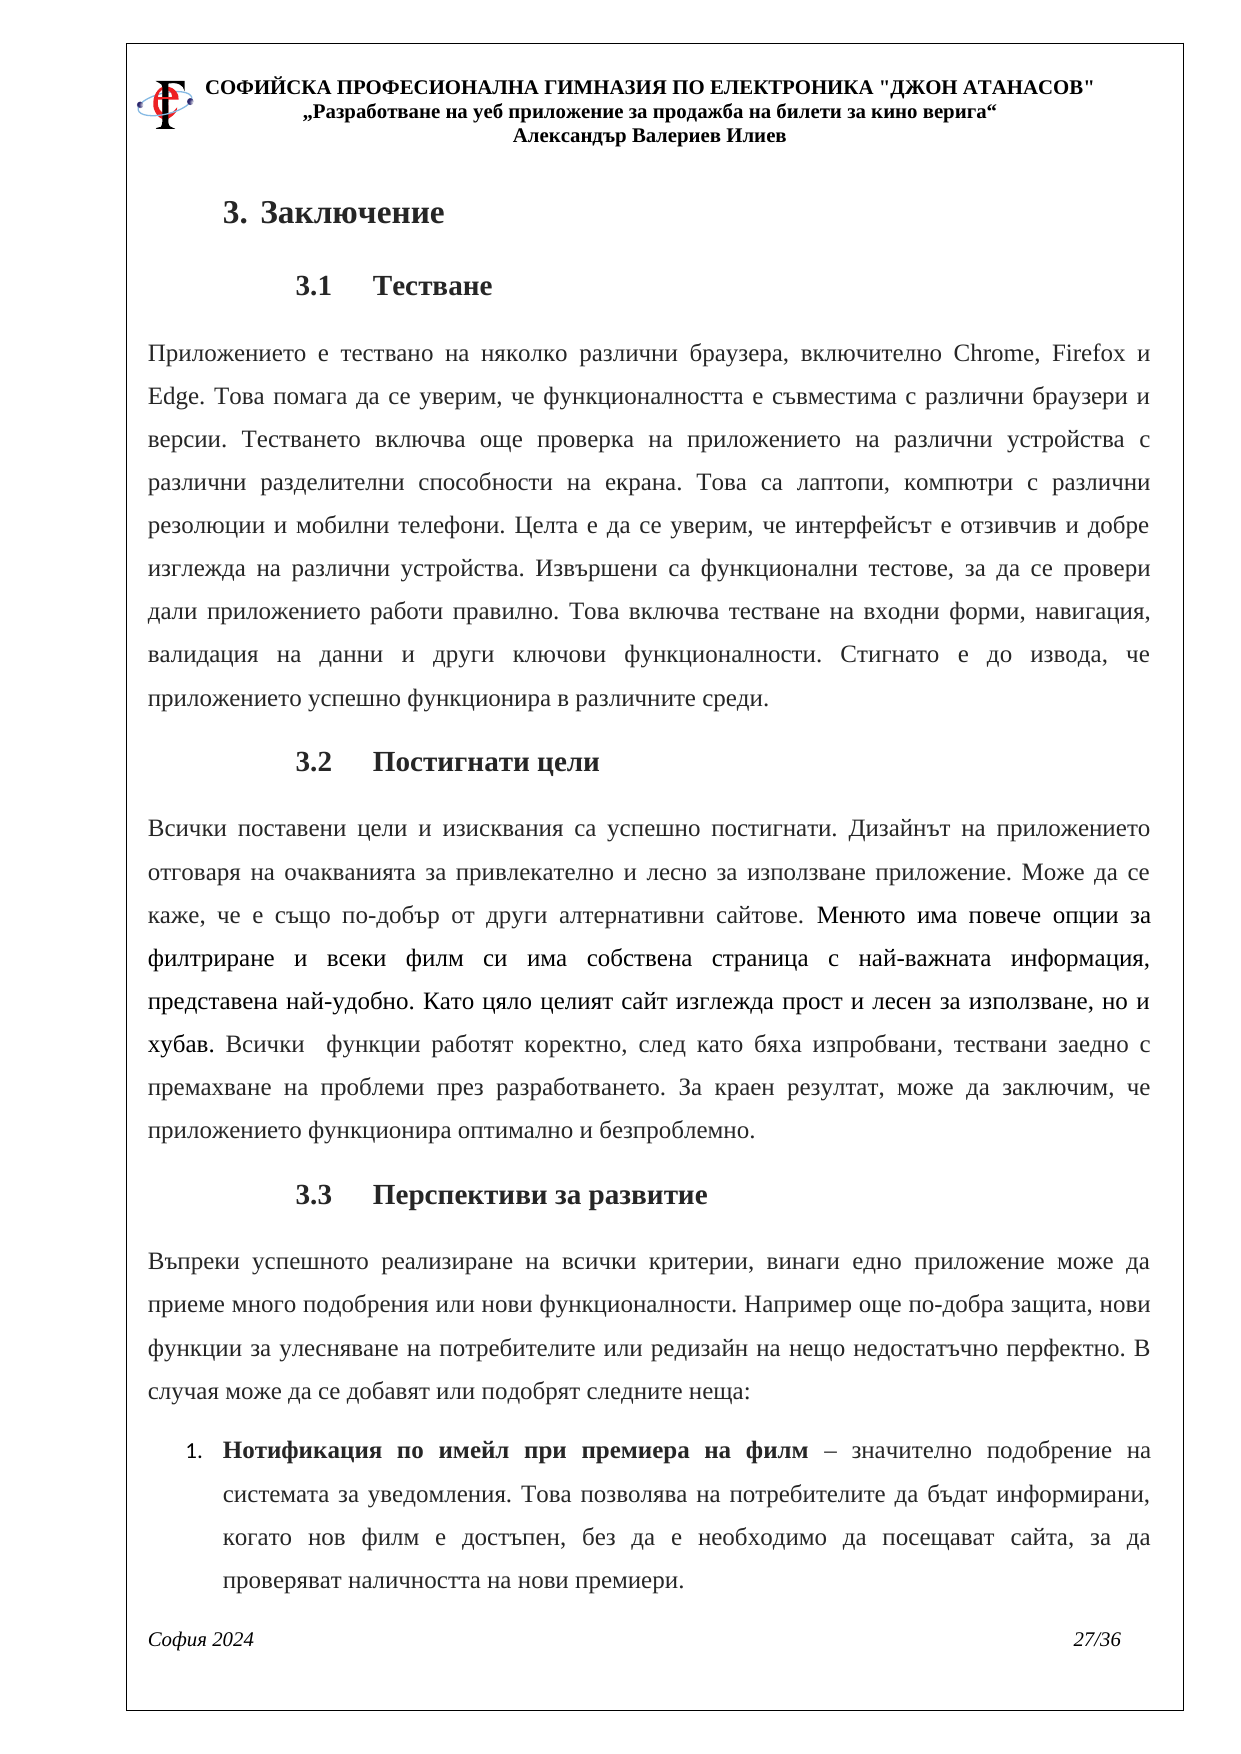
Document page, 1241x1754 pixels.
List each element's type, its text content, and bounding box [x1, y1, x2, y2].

subtitle Тестване [222, 268, 1152, 302]
subtitle Заключение [223, 192, 1152, 231]
text Всички поставени цели и изисквания са успешно постигнати. Дизайнът на приложението отговаря на очакванията за привлекателно и лесно за използване приложение. Може да се каже, че е също по-добър от други алтернативни сайтове. Менюто има повече опции за филтриране и всеки филм си има собствена страница с най-важната информация, представена най-удобно. Като цяло целият сайт изглежда прост и лесен за използване, но и хубав. Всички функции работят коректно, след като бяха изпробвани, тествани заедно с премахване на проблеми през разработването. За краен резултат, може да заключим, че приложението функционира оптимално и безпроблемно. [148, 813, 1152, 1144]
text Въпреки успешното реализиране на всички критерии, винаги едно приложение може да приеме много подобрения или нови функционалности. Например още по-добра защита, нови функции за улесняване на потребителите или редизайн на нещо недостатъчно перфектно. В случая може да се добавят или подобрят следните неща: [148, 1246, 1152, 1404]
subtitle Постигнати цели [222, 744, 1152, 778]
subtitle Перспективи за развитие [222, 1177, 1152, 1211]
text Приложението е тествано на няколко различни браузера, включително Chrome, Firefox и Edge. Това помага да се уверим, че функционалността е съвместима с различни браузери и версии. Тестването включва още проверка на приложението на различни устройства с различни разделителни способности на екрана. Това са лаптопи, компютри с различни резолюции и мобилни телефони. Целта е да се уверим, че интерфейсът е отзивчив и добре изглежда на различни устройства. Извършени са функционални тестове, за да се провери дали приложението работи правилно. Това включва тестване на входни форми, навигация, валидация на данни и други ключови функционалности. Стигнато е до извода, че приложението успешно функционира в различните среди. [148, 338, 1152, 711]
list Нотификация по имейл при премиера на филм – значително подобрение на системата за уведомления. Това позволява на потребителите да бъдат информирани, когато нов филм е достъпен, без да е необходимо да посещават сайта, за да проверяват наличността на нови премиери. [185, 1436, 1152, 1594]
